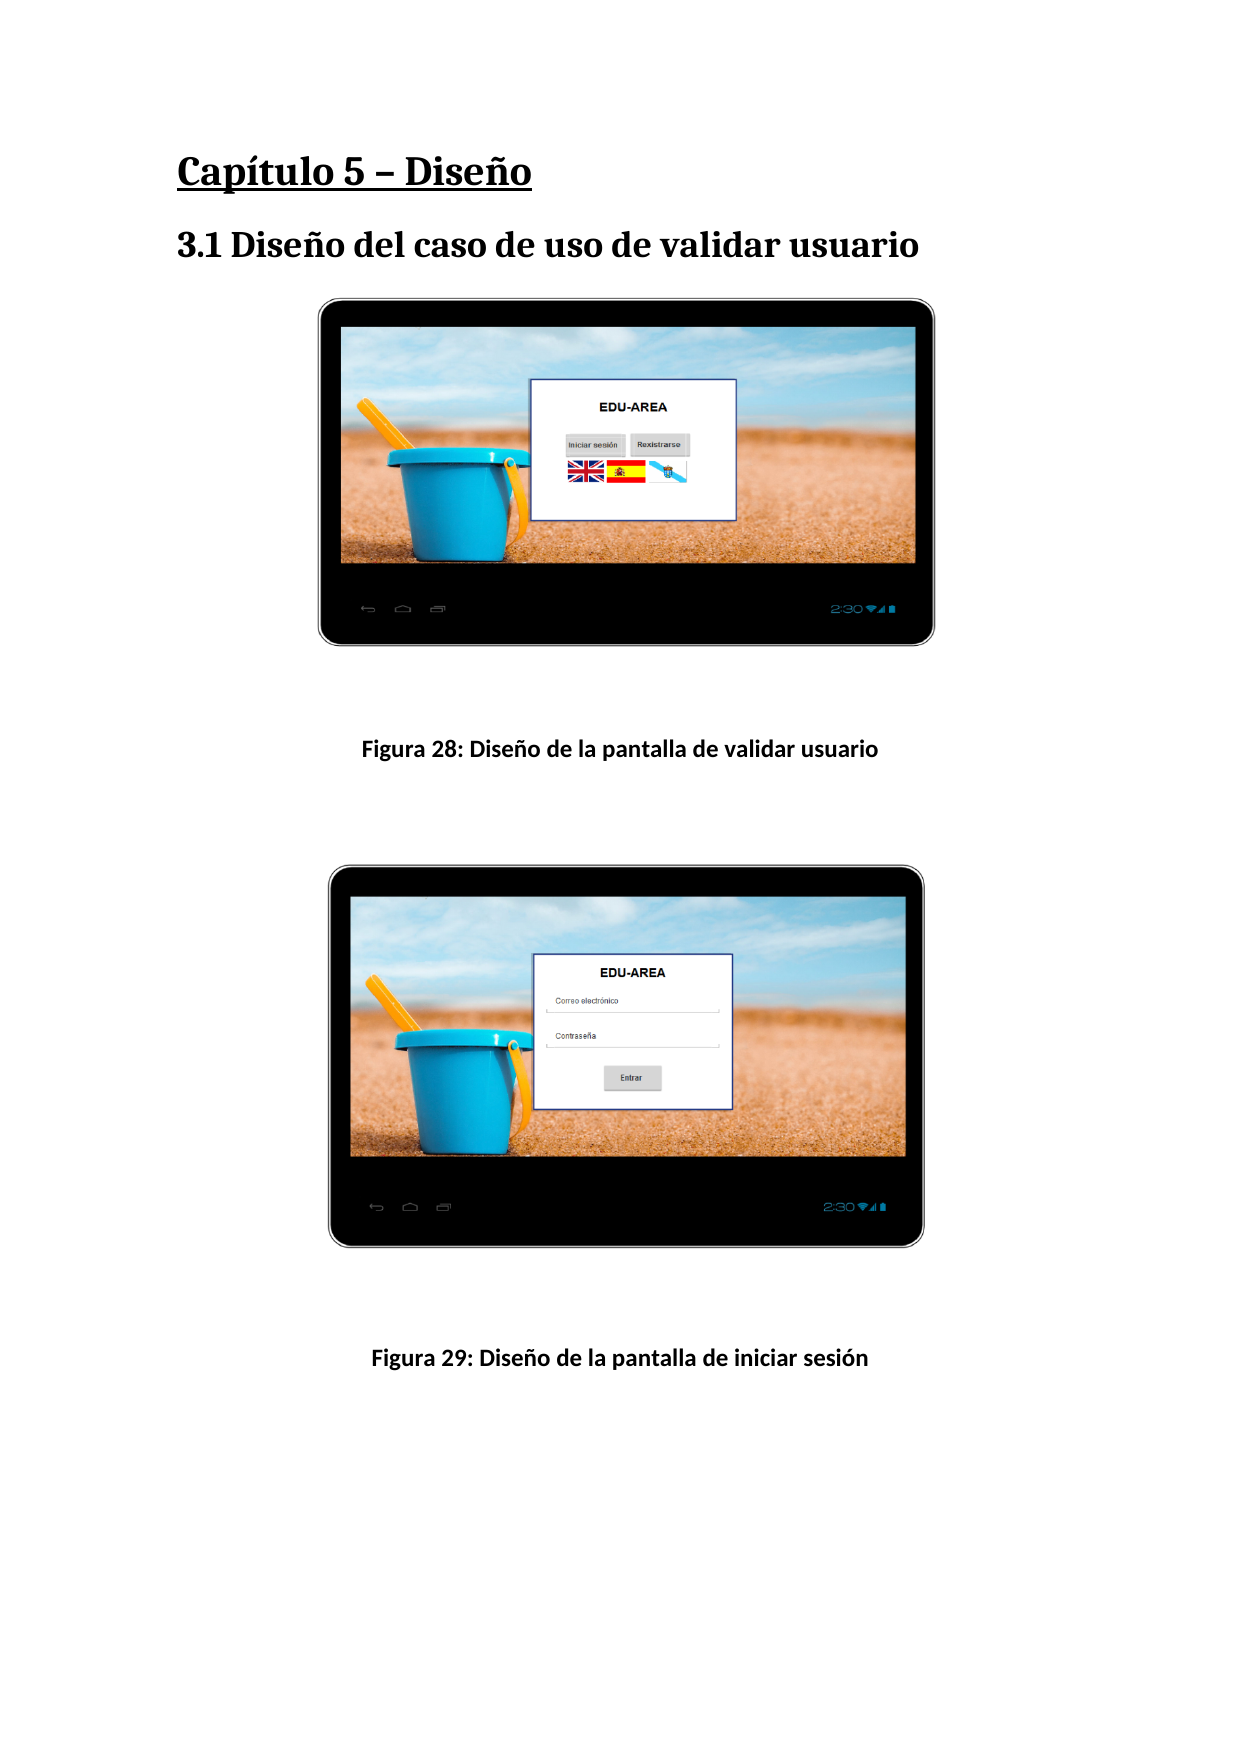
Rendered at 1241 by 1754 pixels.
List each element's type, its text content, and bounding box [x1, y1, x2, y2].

text Capítulo 5 – Diseño [177, 148, 1063, 196]
text Figura 29: Diseño de la pantalla de iniciar sesión [177, 1342, 1063, 1372]
picture [300, 837, 940, 1317]
picture [289, 273, 951, 709]
text Figura 28: Diseño de la pantalla de validar usuario [177, 733, 1063, 764]
text 3.1 Diseño del caso de uso de validar usuario [177, 223, 1063, 267]
